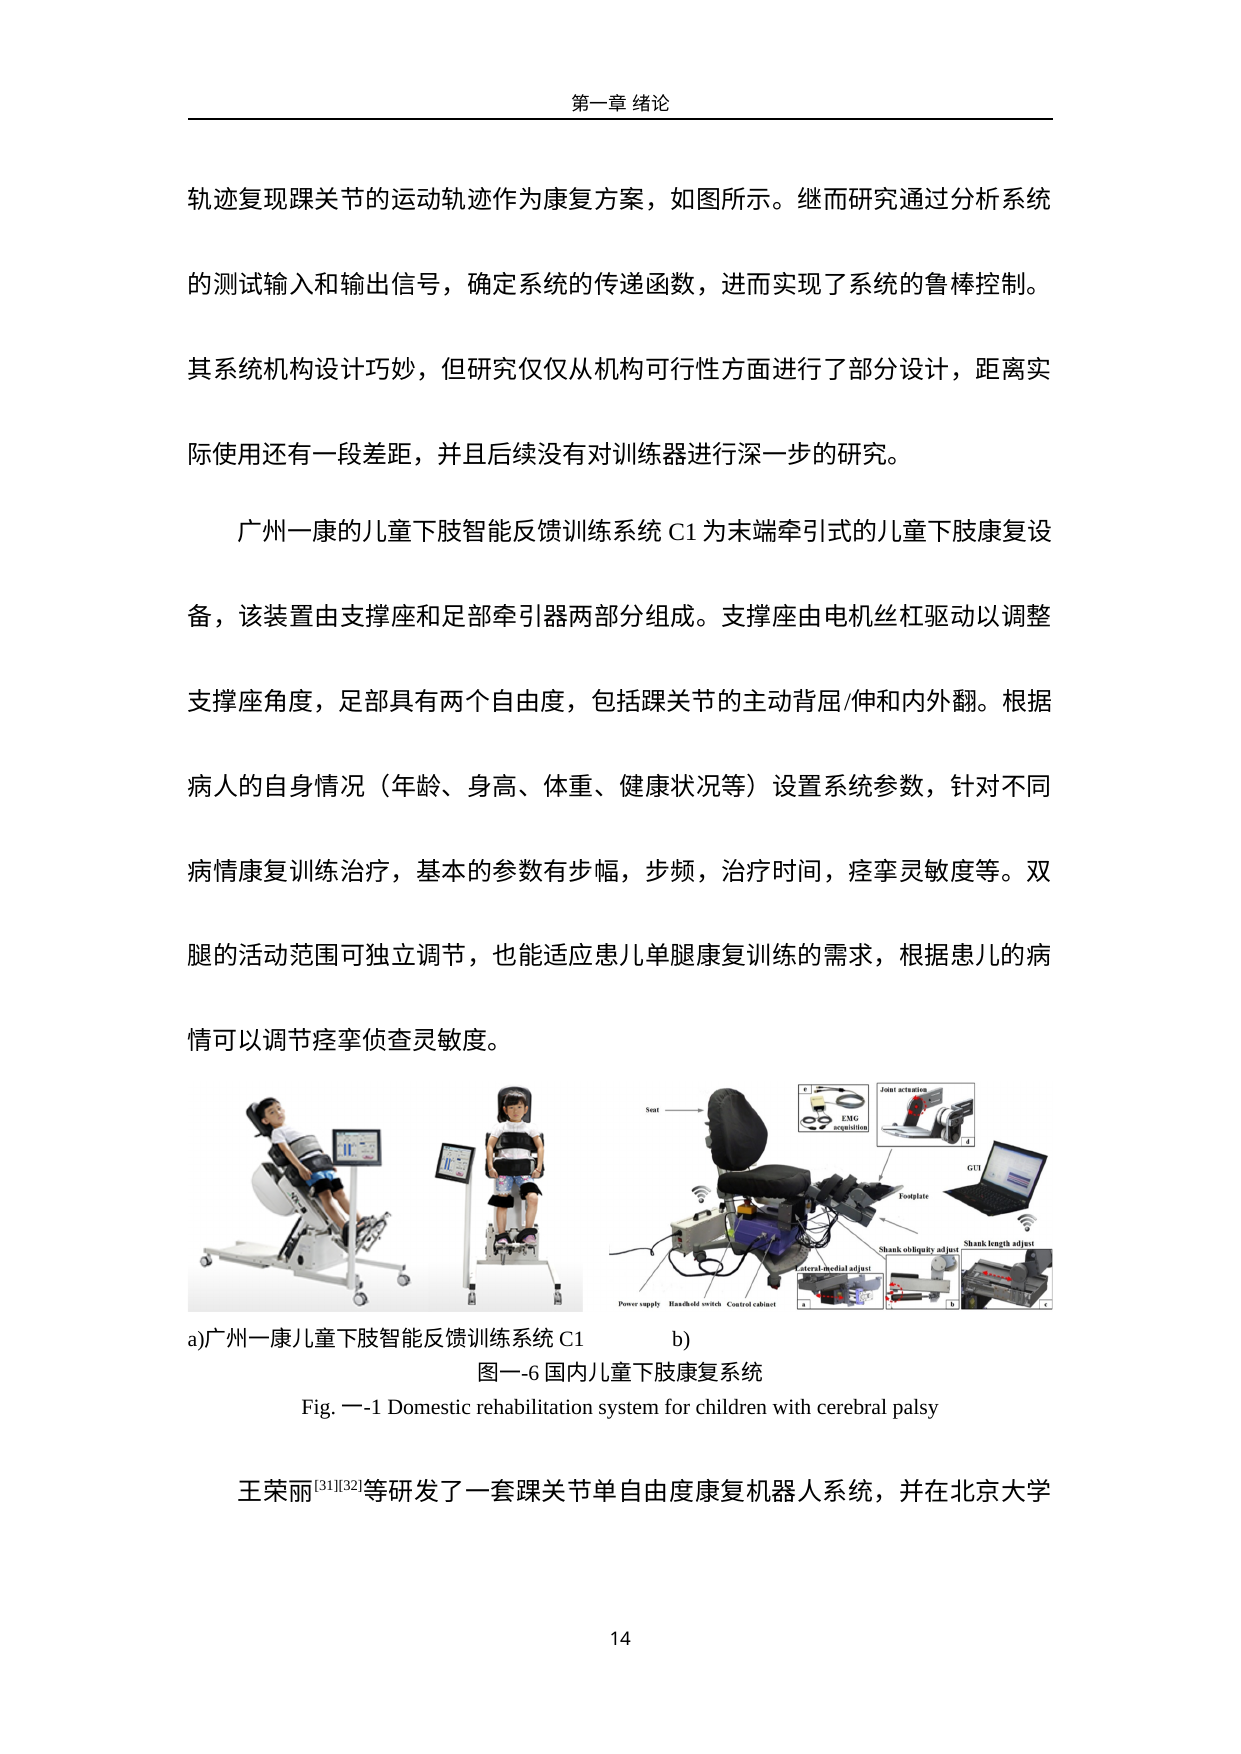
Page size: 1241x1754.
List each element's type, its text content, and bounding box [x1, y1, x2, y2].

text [187, 1455, 1053, 1523]
text Domestic rehabilitation system for children with cerebral palsy [187, 1387, 1053, 1421]
picture [187, 1081, 1053, 1312]
list a)广州一康儿童下肢智能反馈训练系统C1 b) [187, 1319, 1053, 1353]
text 国内儿童下肢康复系统 [187, 1353, 1053, 1387]
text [187, 164, 1053, 486]
text 广州一康的儿童下肢智能反馈训练系统C1为末端牵引式的儿童下肢康复设备，该装置由支撑座和足部牵引器两部分组成。支撑座由电机丝杠驱动以调整支撑座角度，足部具有两个自由度，包括踝关节的主动背屈/伸和内外翻。根据病人的自身情况（年龄、身高、体重、健康状况等）设置系统参数，针对不同病情康复训练治疗，基本的参数有步幅，步频，治疗时间，痉挛灵敏度等。双腿的活动范围可独立调节，也能适应患儿单腿康复训练的需求，根据患儿的病情可以调节痉挛侦查灵敏度。 [187, 496, 1053, 1073]
